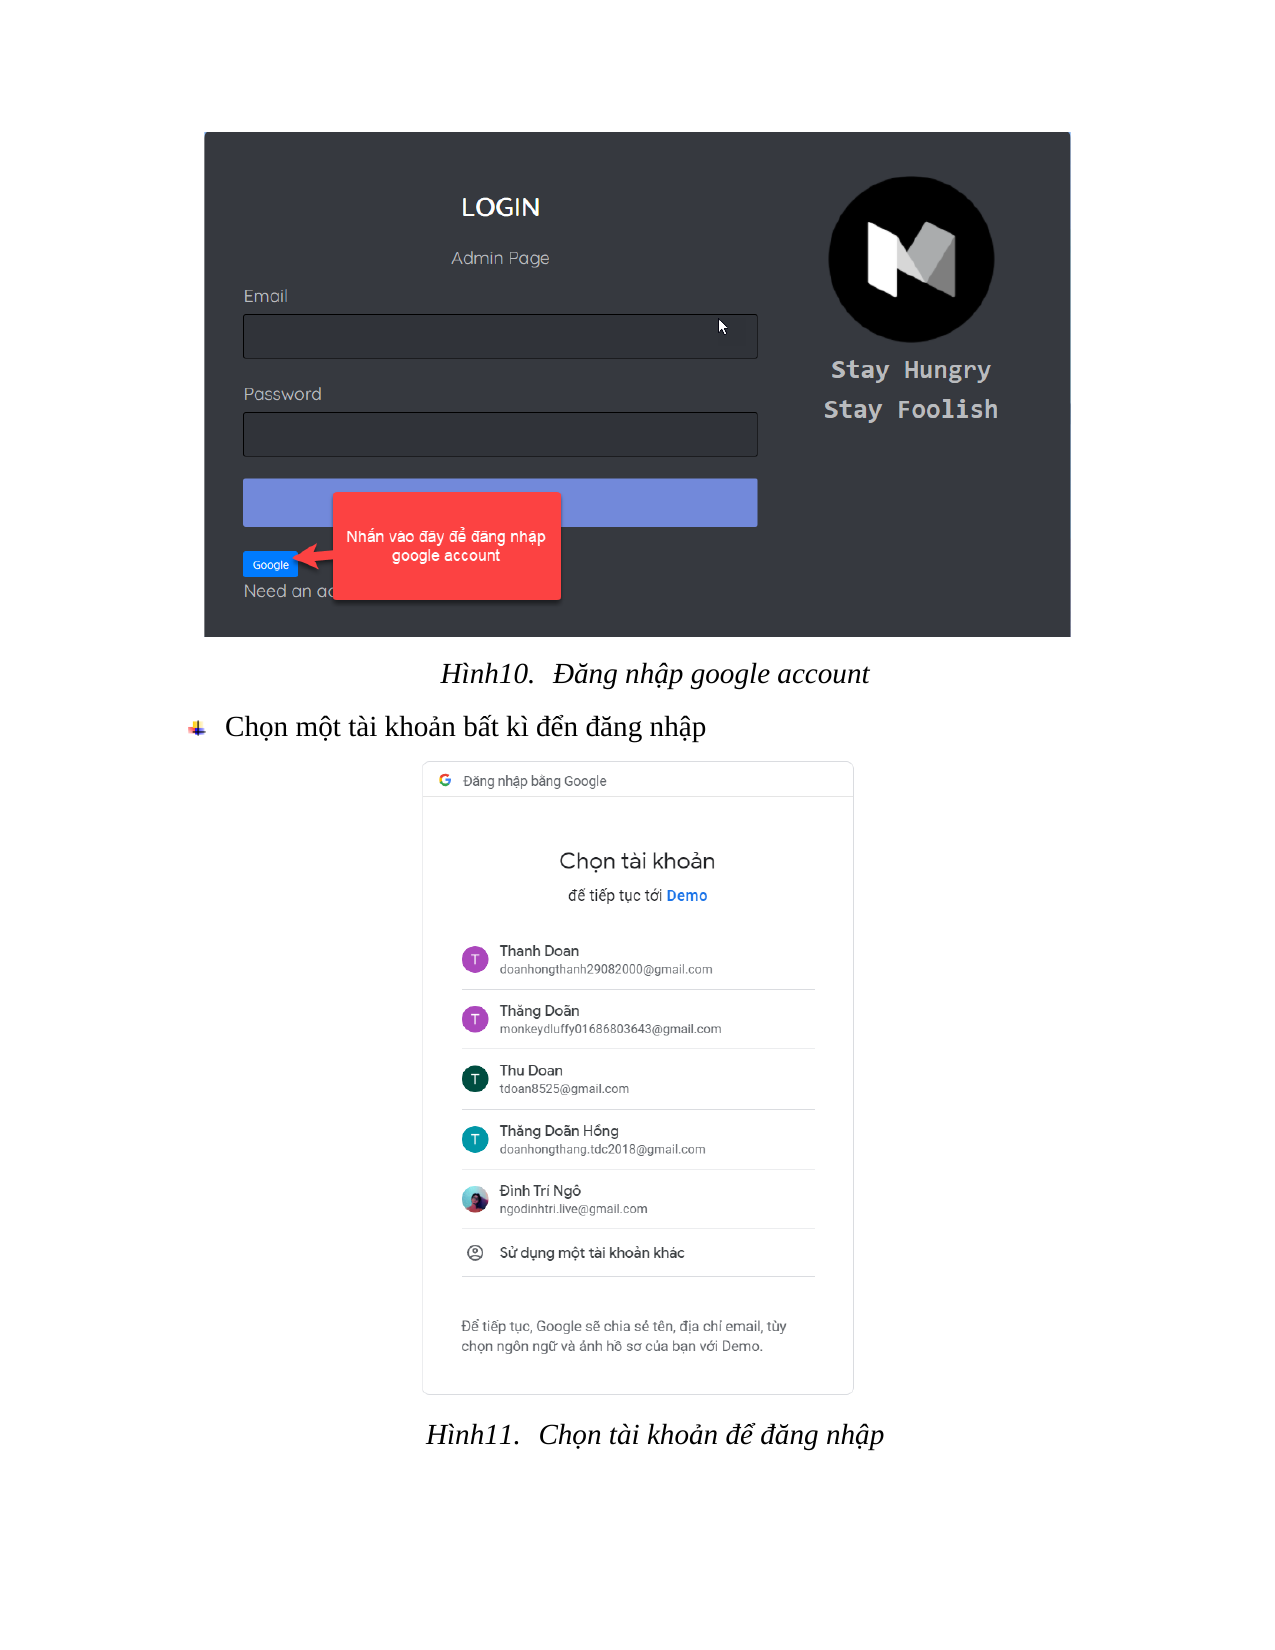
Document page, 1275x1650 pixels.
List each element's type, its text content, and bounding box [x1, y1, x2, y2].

picture [188, 719, 206, 736]
picture [413, 761, 862, 1399]
text Đăng nhập google account [187, 656, 1125, 689]
list Chọn một tài khoản bất kì đển đăng nhập [187, 709, 1125, 742]
text Chọn tài khoản để đăng nhập [187, 1417, 1125, 1451]
picture [204, 132, 1071, 637]
